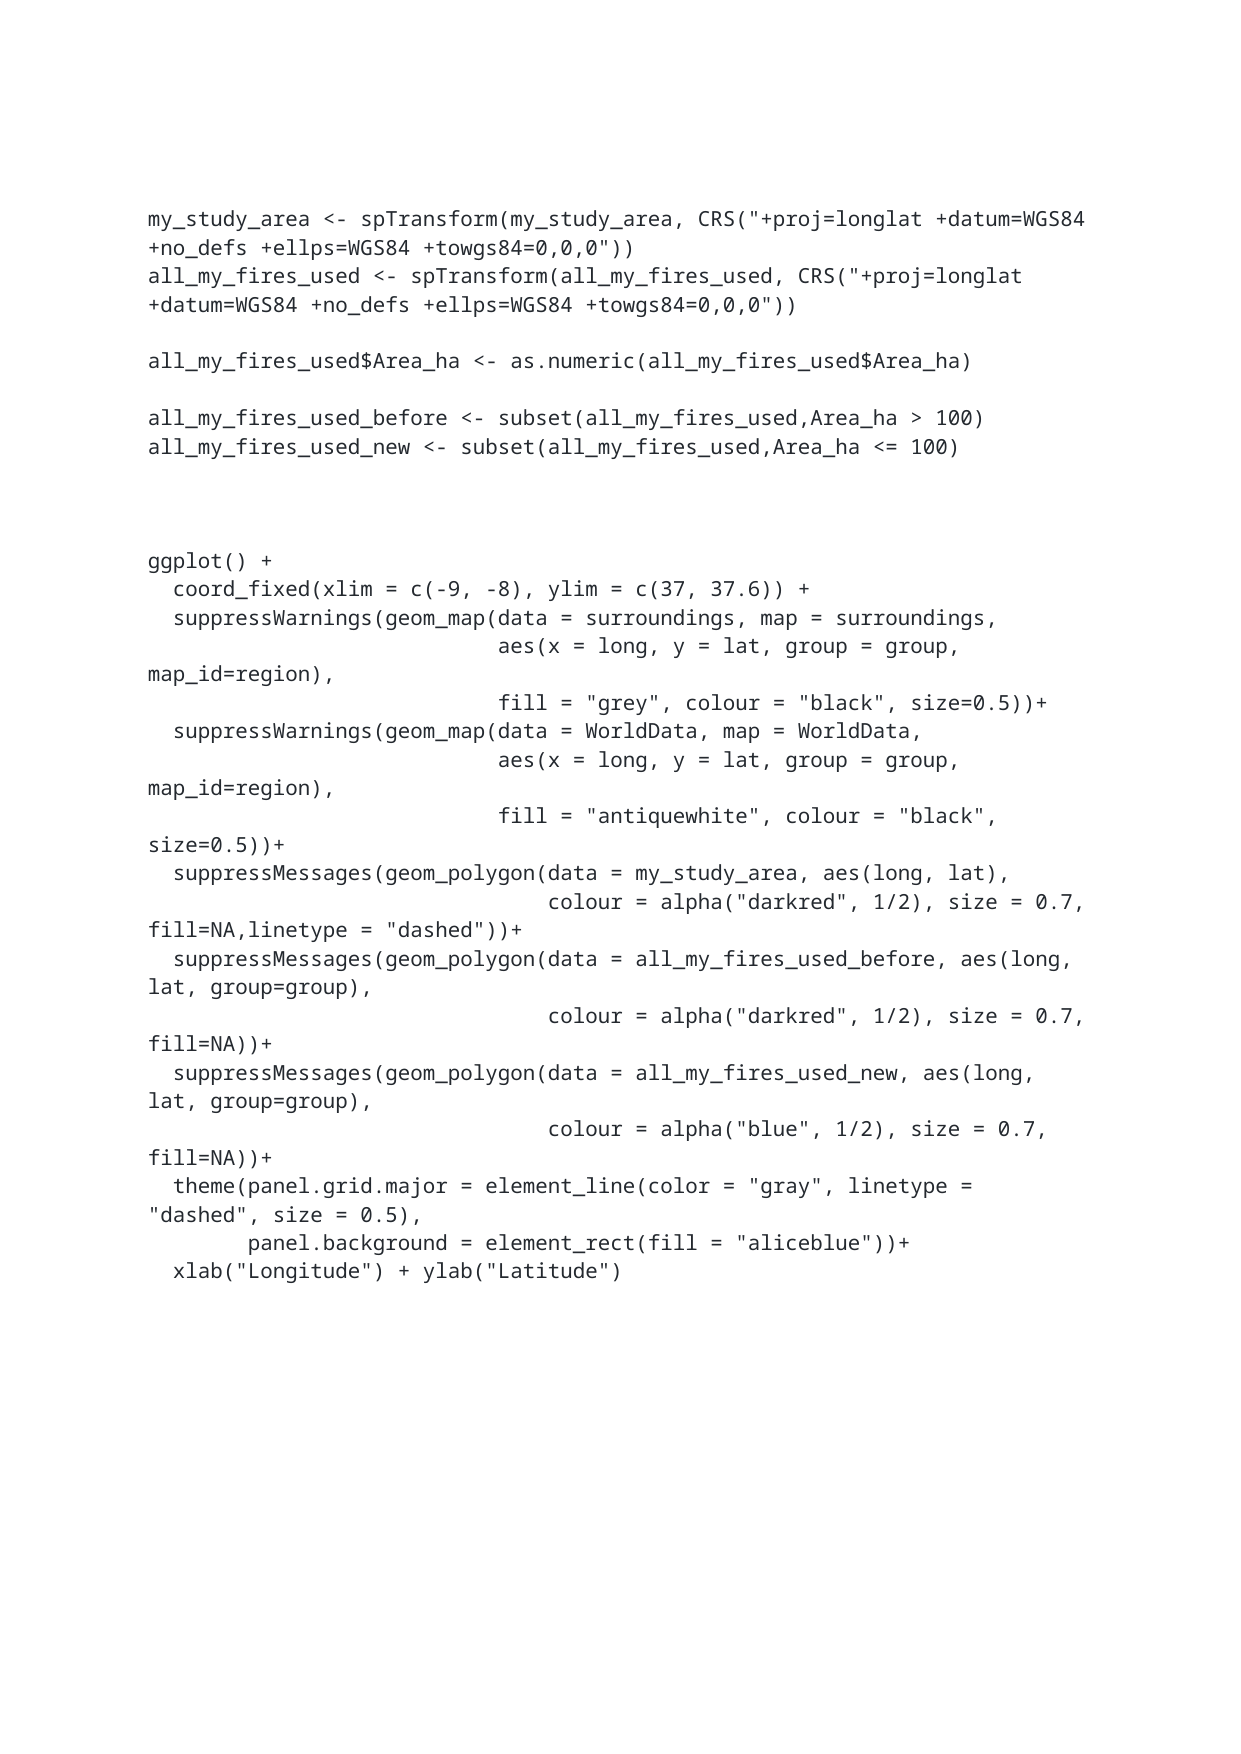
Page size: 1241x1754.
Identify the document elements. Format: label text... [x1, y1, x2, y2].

text ggplot() + [148, 546, 1093, 574]
text suppressWarnings(geom_map(data = surroundings, map = surroundings, [148, 603, 1093, 631]
text all_my_fires_used$Area_ha <- as.numeric(all_my_fires_used$Area_ha) [148, 347, 1093, 375]
text colour = alpha("blue", 1/2), size = 0.7, fill=NA))+ [148, 1114, 1093, 1171]
text aes(x = long, y = lat, group = group, map_id=region), [148, 631, 1093, 688]
text colour = alpha("darkred", 1/2), size = 0.7, fill=NA,linetype = "dashed"))+ [148, 887, 1093, 944]
text colour = alpha("darkred", 1/2), size = 0.7, fill=NA))+ [148, 1001, 1093, 1058]
text my_study_area <- spTransform(my_study_area, CRS("+proj=longlat +datum=WGS84 +no_defs +ellps=WGS84 +towgs84=0,0,0")) [148, 204, 1093, 261]
text panel.background = element_rect(fill = "aliceblue"))+ [148, 1228, 1093, 1257]
text aes(x = long, y = lat, group = group, map_id=region), [148, 745, 1093, 802]
text all_my_fires_used_new <- subset(all_my_fires_used,Area_ha <= 100) [148, 432, 1093, 460]
text xlab("Longitude") + ylab("Latitude") [148, 1257, 1093, 1285]
text fill = "grey", colour = "black", size=0.5))+ [148, 688, 1093, 716]
text suppressMessages(geom_polygon(data = all_my_fires_used_before, aes(long, lat, group=group), [148, 944, 1093, 1001]
text all_my_fires_used_before <- subset(all_my_fires_used,Area_ha > 100) [148, 403, 1093, 432]
text fill = "antiquewhite", colour = "black", size=0.5))+ [148, 802, 1093, 858]
text all_my_fires_used <- spTransform(all_my_fires_used, CRS("+proj=longlat +datum=WGS84 +no_defs +ellps=WGS84 +towgs84=0,0,0")) [148, 261, 1093, 318]
text suppressMessages(geom_polygon(data = my_study_area, aes(long, lat), [148, 858, 1093, 887]
text suppressWarnings(geom_map(data = WorldData, map = WorldData, [148, 716, 1093, 745]
text coord_fixed(xlim = c(-9, -8), ylim = c(37, 37.6)) + [148, 574, 1093, 603]
text suppressMessages(geom_polygon(data = all_my_fires_used_new, aes(long, lat, group=group), [148, 1058, 1093, 1114]
text theme(panel.grid.major = element_line(color = "gray", linetype = "dashed", size = 0.5), [148, 1171, 1093, 1228]
